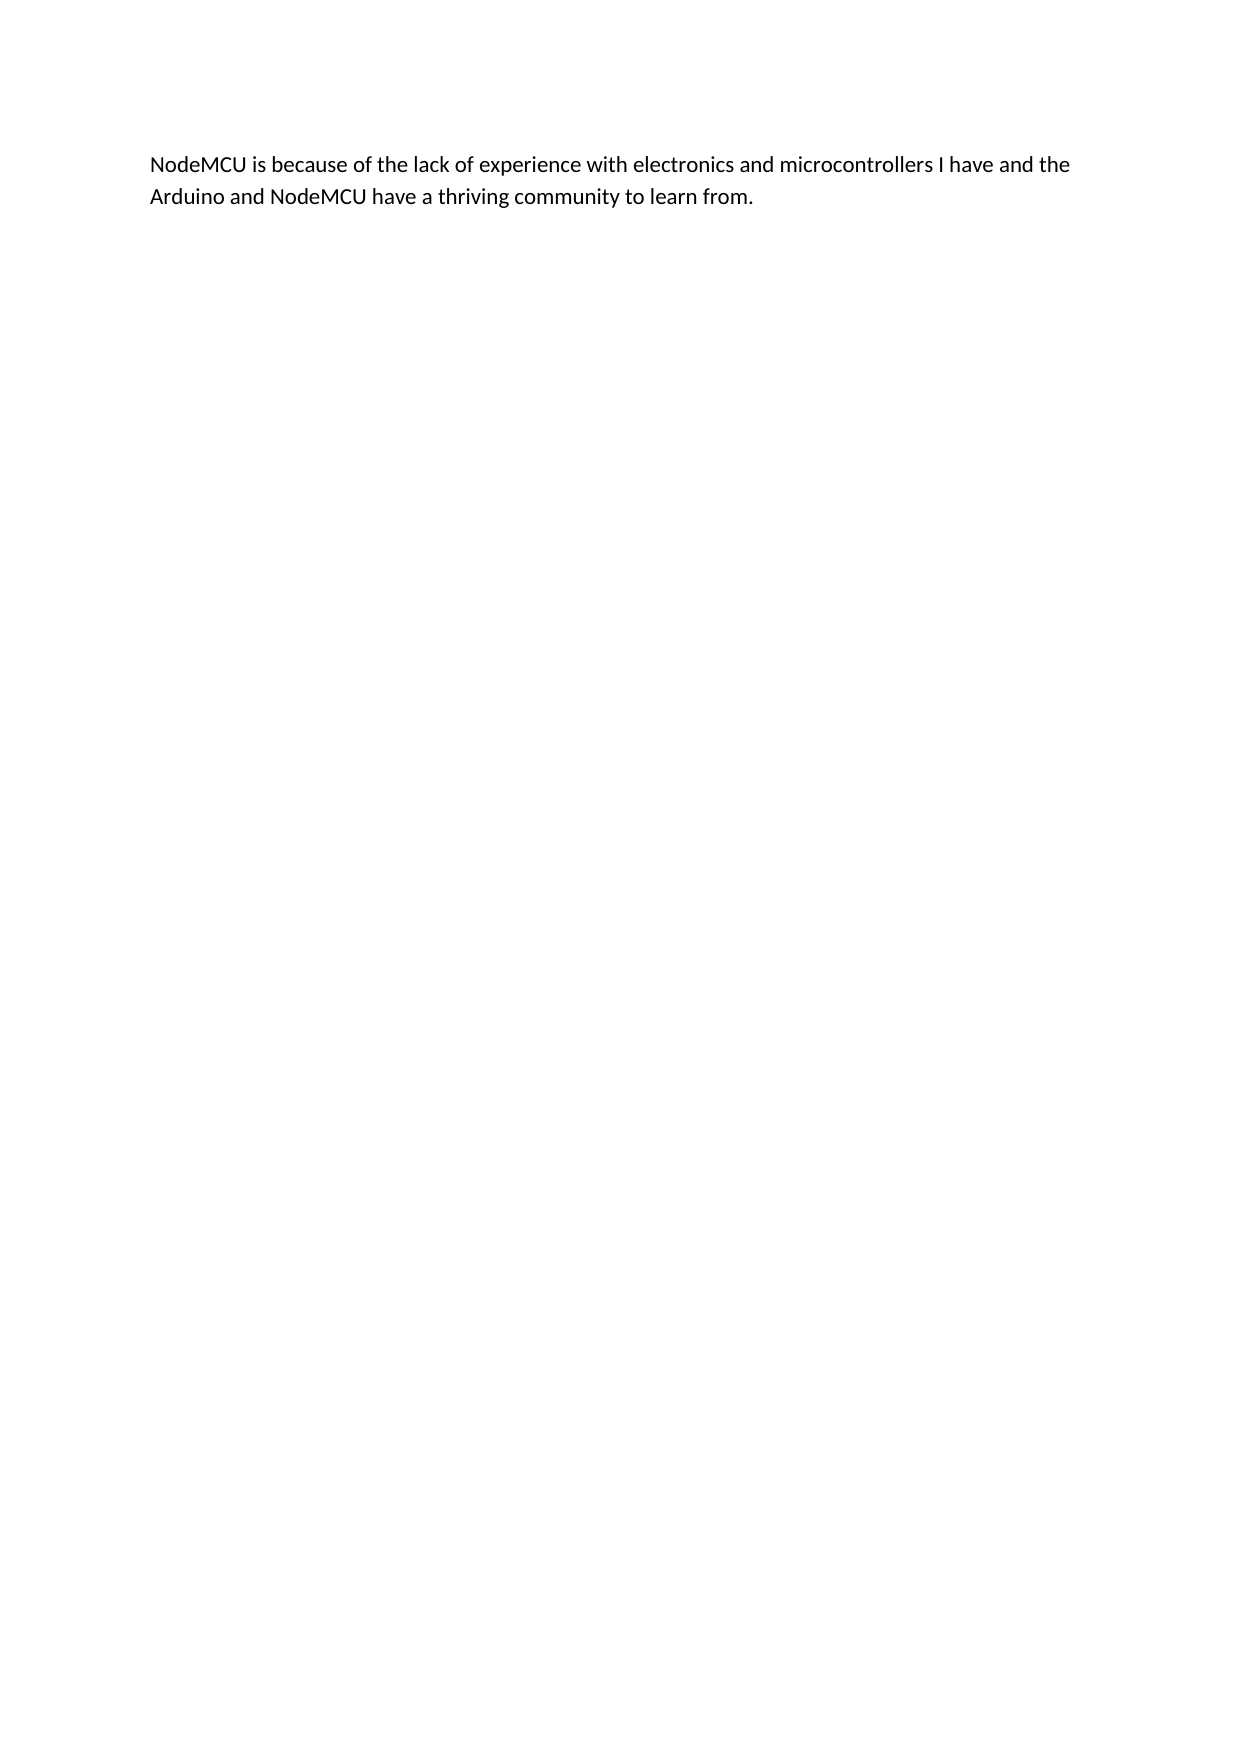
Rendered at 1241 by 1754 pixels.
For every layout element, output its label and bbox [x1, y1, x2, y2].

text [150, 150, 1090, 210]
